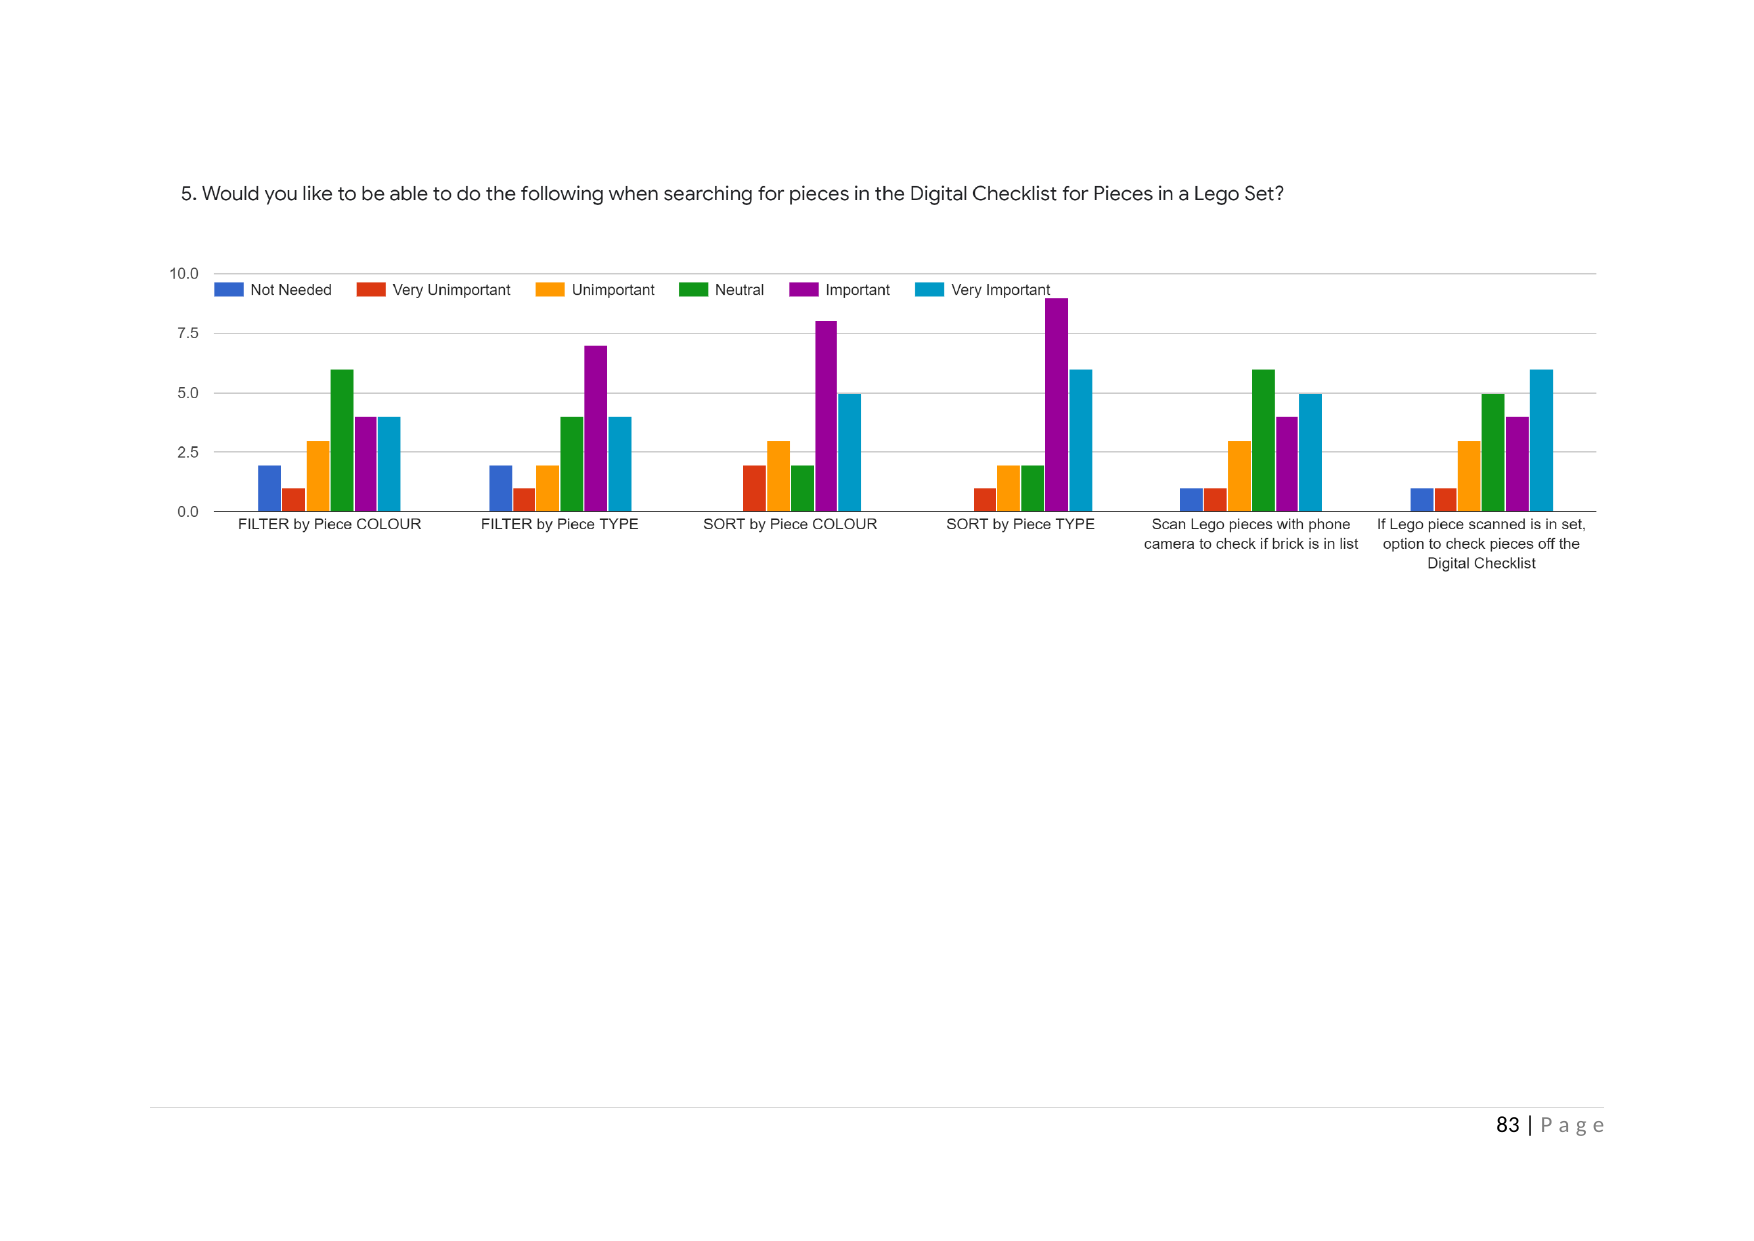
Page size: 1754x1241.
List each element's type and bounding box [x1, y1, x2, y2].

picture [150, 150, 1597, 605]
